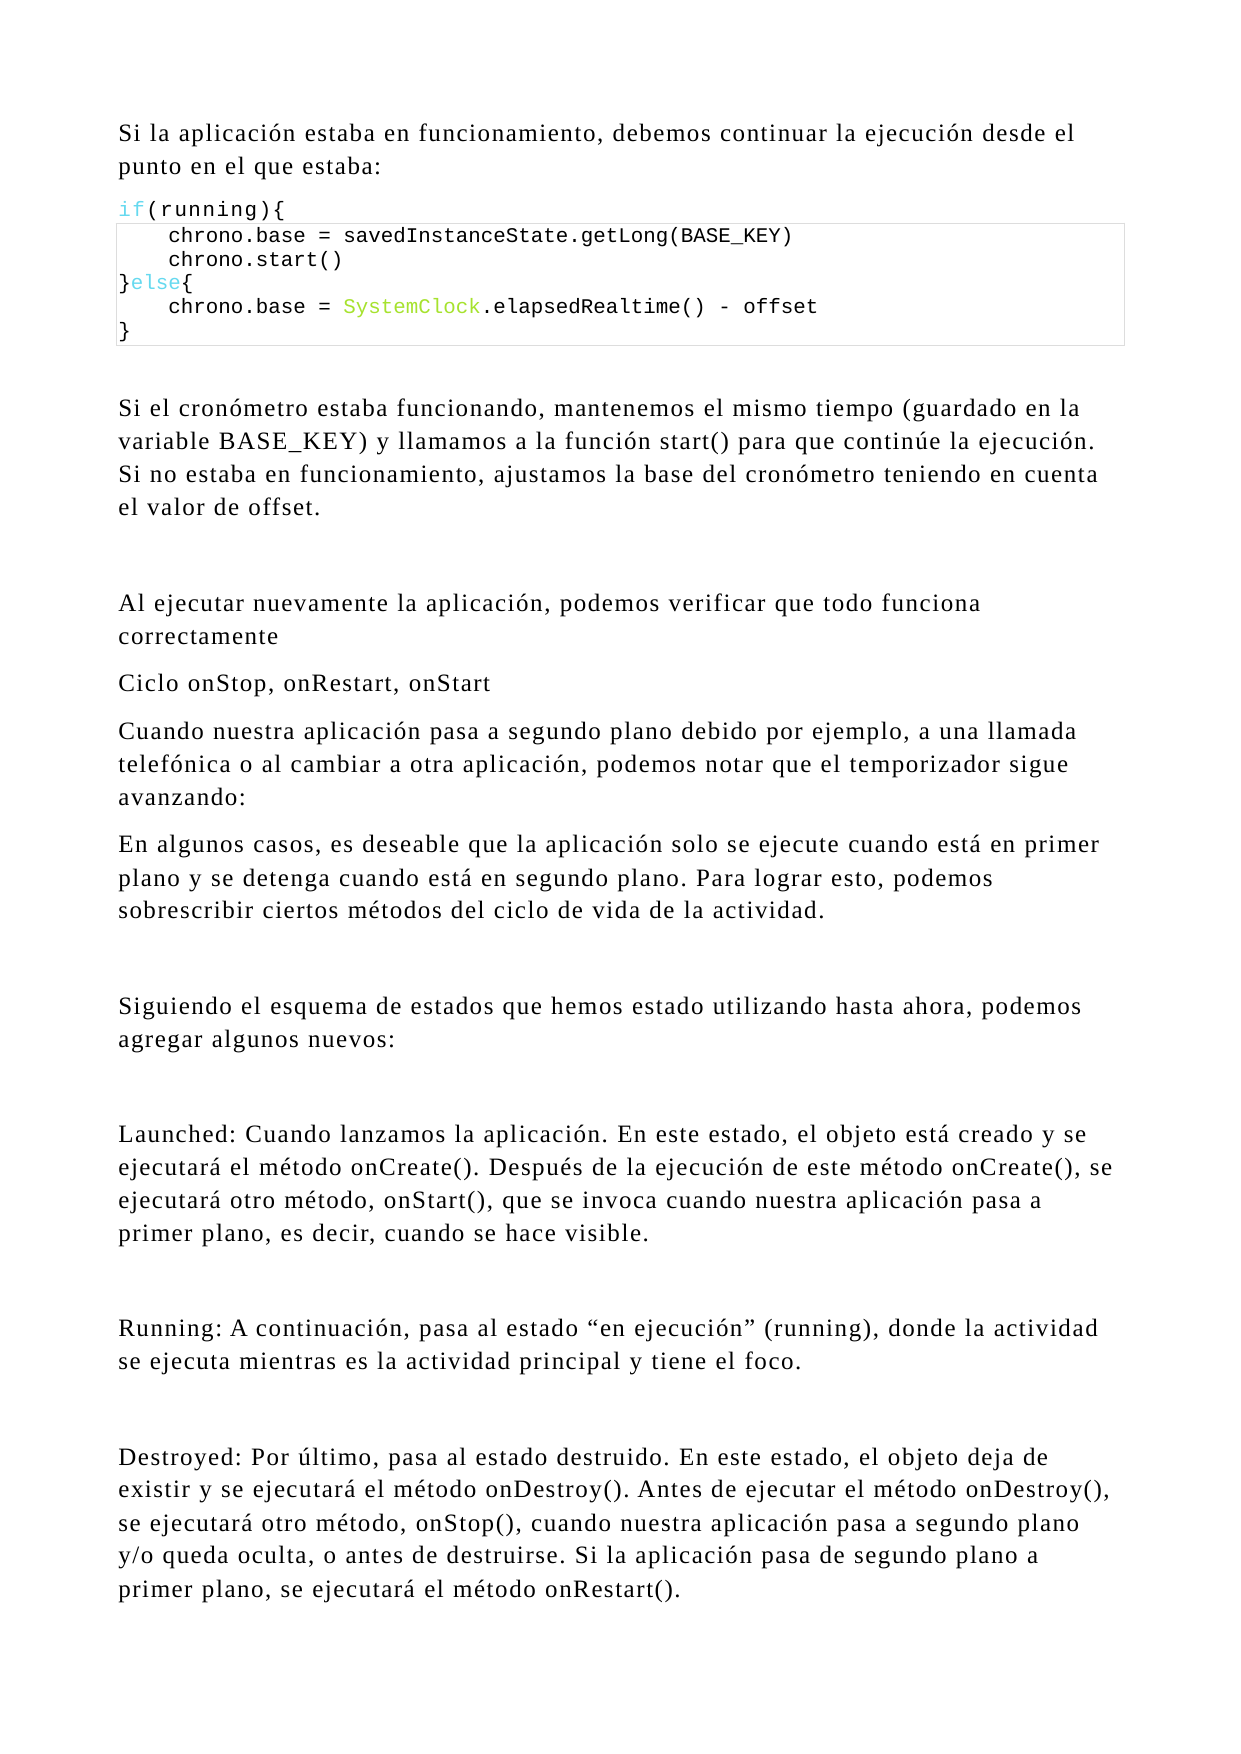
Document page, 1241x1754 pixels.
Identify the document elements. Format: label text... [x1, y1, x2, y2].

text En algunos casos, es deseable que la aplicación solo se ejecute cuando está en primer plano y se detenga cuando está en segundo plano. Para lograr esto, podemos sobrescribir ciertos métodos del ciclo de vida de la actividad. [118, 829, 1122, 924]
text Destroyed: Por último, pasa al estado destruido. En este estado, el objeto deja de existir y se ejecutará el método onDestroy(). Antes de ejecutar el método onDestroy(), se ejecutará otro método, onStop(), cuando nuestra aplicación pasa a segundo plano y/o queda oculta, o antes de destruirse. Si la aplicación pasa de segundo plano a primer plano, se ejecutará el método onRestart(). [118, 1442, 1122, 1602]
text Cuando nuestra aplicación pasa a segundo plano debido por ejemplo, a una llamada telefónica o al cambiar a otra aplicación, podemos notar que el temporizador sigue avanzando: [118, 716, 1122, 811]
text chrono.base = SystemClock.elapsedRealtime() - offset [118, 296, 1122, 317]
text Siguiendo el esquema de estados que hemos estado utilizando hasta ahora, podemos agregar algunos nuevos: [118, 991, 1122, 1053]
text Si la aplicación estaba en funcionamiento, debemos continuar la ejecución desde el punto en el que estaba: [118, 118, 1122, 180]
text }else{ [118, 272, 1122, 296]
text } [117, 317, 1124, 345]
text Launched: Cuando lanzamos la aplicación. En este estado, el objeto está creado y se ejecutará el método onCreate(). Después de la ejecución de este método onCreate(), se ejecutará otro método, onStart(), que se invoca cuando nuestra aplicación pasa a primer plano, es decir, cuando se hace visible. [118, 1119, 1122, 1247]
text Ciclo onStop, onRestart, onStart [118, 668, 1122, 697]
text if(running){ [118, 199, 1122, 222]
text chrono.base = savedInstanceState.getLong(BASE_KEY) [117, 224, 1124, 249]
text Running: A continuación, pasa al estado “en ejecución” (running), donde la actividad se ejecuta mientras es la actividad principal y tiene el foco. [118, 1313, 1122, 1375]
text Al ejecutar nuevamente la aplicación, podemos verificar que todo funciona correctamente [118, 588, 1122, 649]
text Si el cronómetro estaba funcionando, mantenemos el mismo tiempo (guardado en la variable BASE_KEY) y llamamos a la función start() para que continúe la ejecución. Si no estaba en funcionamiento, ajustamos la base del cronómetro teniendo en cuenta el valor de offset. [118, 393, 1122, 521]
text chrono.start() [118, 249, 1122, 272]
